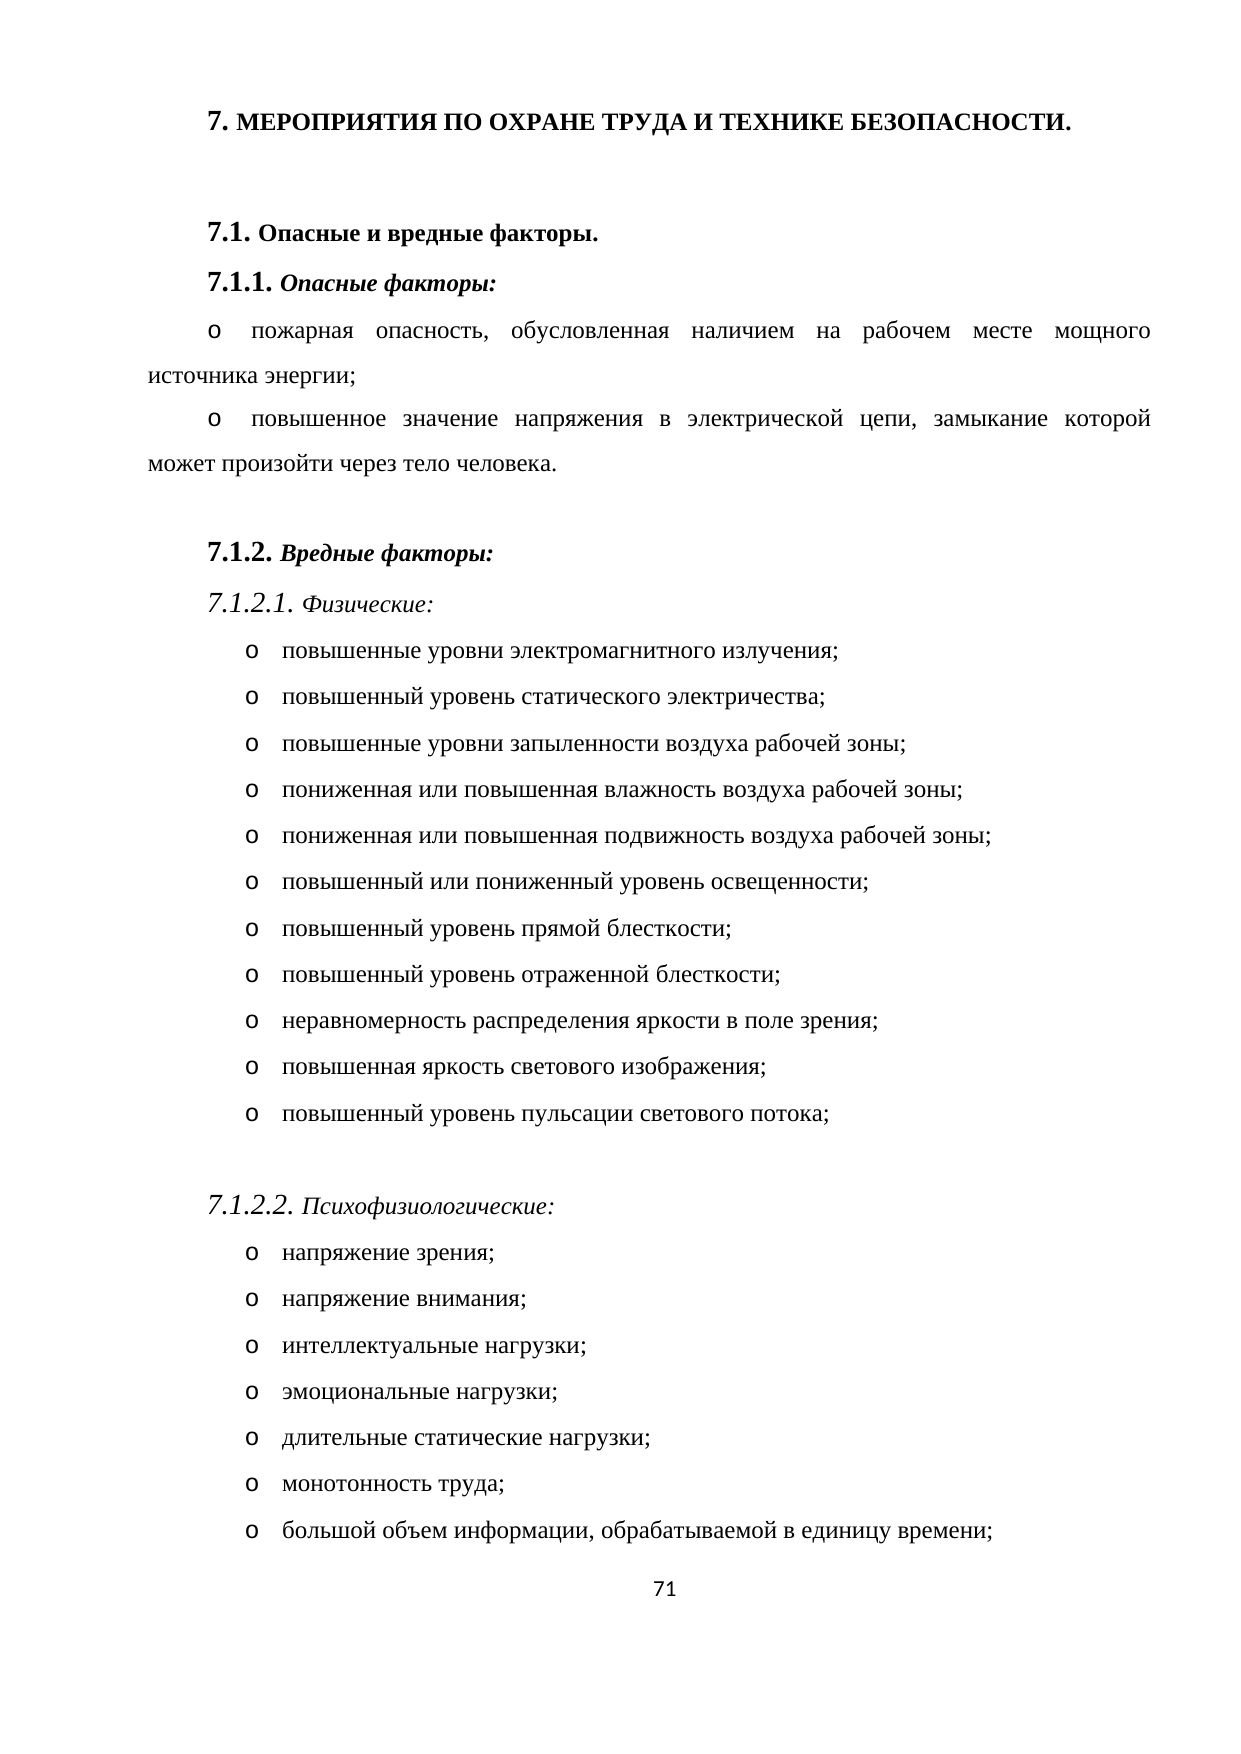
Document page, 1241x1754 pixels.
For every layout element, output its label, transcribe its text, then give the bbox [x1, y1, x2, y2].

list повышенный уровень отраженной блесткости; [244, 959, 1152, 990]
subtitle Опасные и вредные факторы. [148, 214, 1152, 248]
subtitle МЕРОПРИЯТИЯ ПО ОХРАНЕ ТРУДА И ТЕХНИКЕ БЕЗОПАСНОСТИ. [148, 103, 1152, 137]
list повышенные уровни запыленности воздуха рабочей зоны; [244, 728, 1152, 758]
list эмоциональные нагрузки; [244, 1376, 1152, 1407]
list напряжение внимания; [244, 1283, 1152, 1314]
list повышенное значение напряжения в электрической цепи, замыкание которой может произойти через тело человека. [148, 403, 1152, 477]
list повышенная яркость светового изображения; [244, 1051, 1152, 1082]
list напряжение зрения; [244, 1237, 1152, 1268]
list повышенные уровни электромагнитного излучения; [244, 635, 1152, 666]
list повышенный уровень прямой блесткости; [244, 913, 1152, 943]
subtitle Физические: [148, 585, 1152, 618]
list повышенный уровень статического электричества; [244, 681, 1152, 712]
list длительные статические нагрузки; [244, 1422, 1152, 1453]
list пониженная или повышенная влажность воздуха рабочей зоны; [244, 774, 1152, 805]
list большой объем информации, обрабатываемой в единицу времени; [244, 1515, 1152, 1546]
list пожарная опасность, обусловленная наличием на рабочем месте мощного источника энергии; [148, 315, 1152, 389]
list монотонность труда; [244, 1468, 1152, 1499]
subtitle Психофизиологические: [148, 1187, 1152, 1221]
subtitle Опасные факторы: [148, 264, 1152, 298]
list неравномерность распределения яркости в поле зрения; [244, 1005, 1152, 1036]
list пониженная или повышенная подвижность воздуха рабочей зоны; [244, 820, 1152, 851]
subtitle Вредные факторы: [148, 534, 1152, 568]
list повышенный уровень пульсации светового потока; [244, 1098, 1152, 1128]
list повышенный или пониженный уровень освещенности; [244, 866, 1152, 897]
list интеллектуальные нагрузки; [244, 1330, 1152, 1361]
